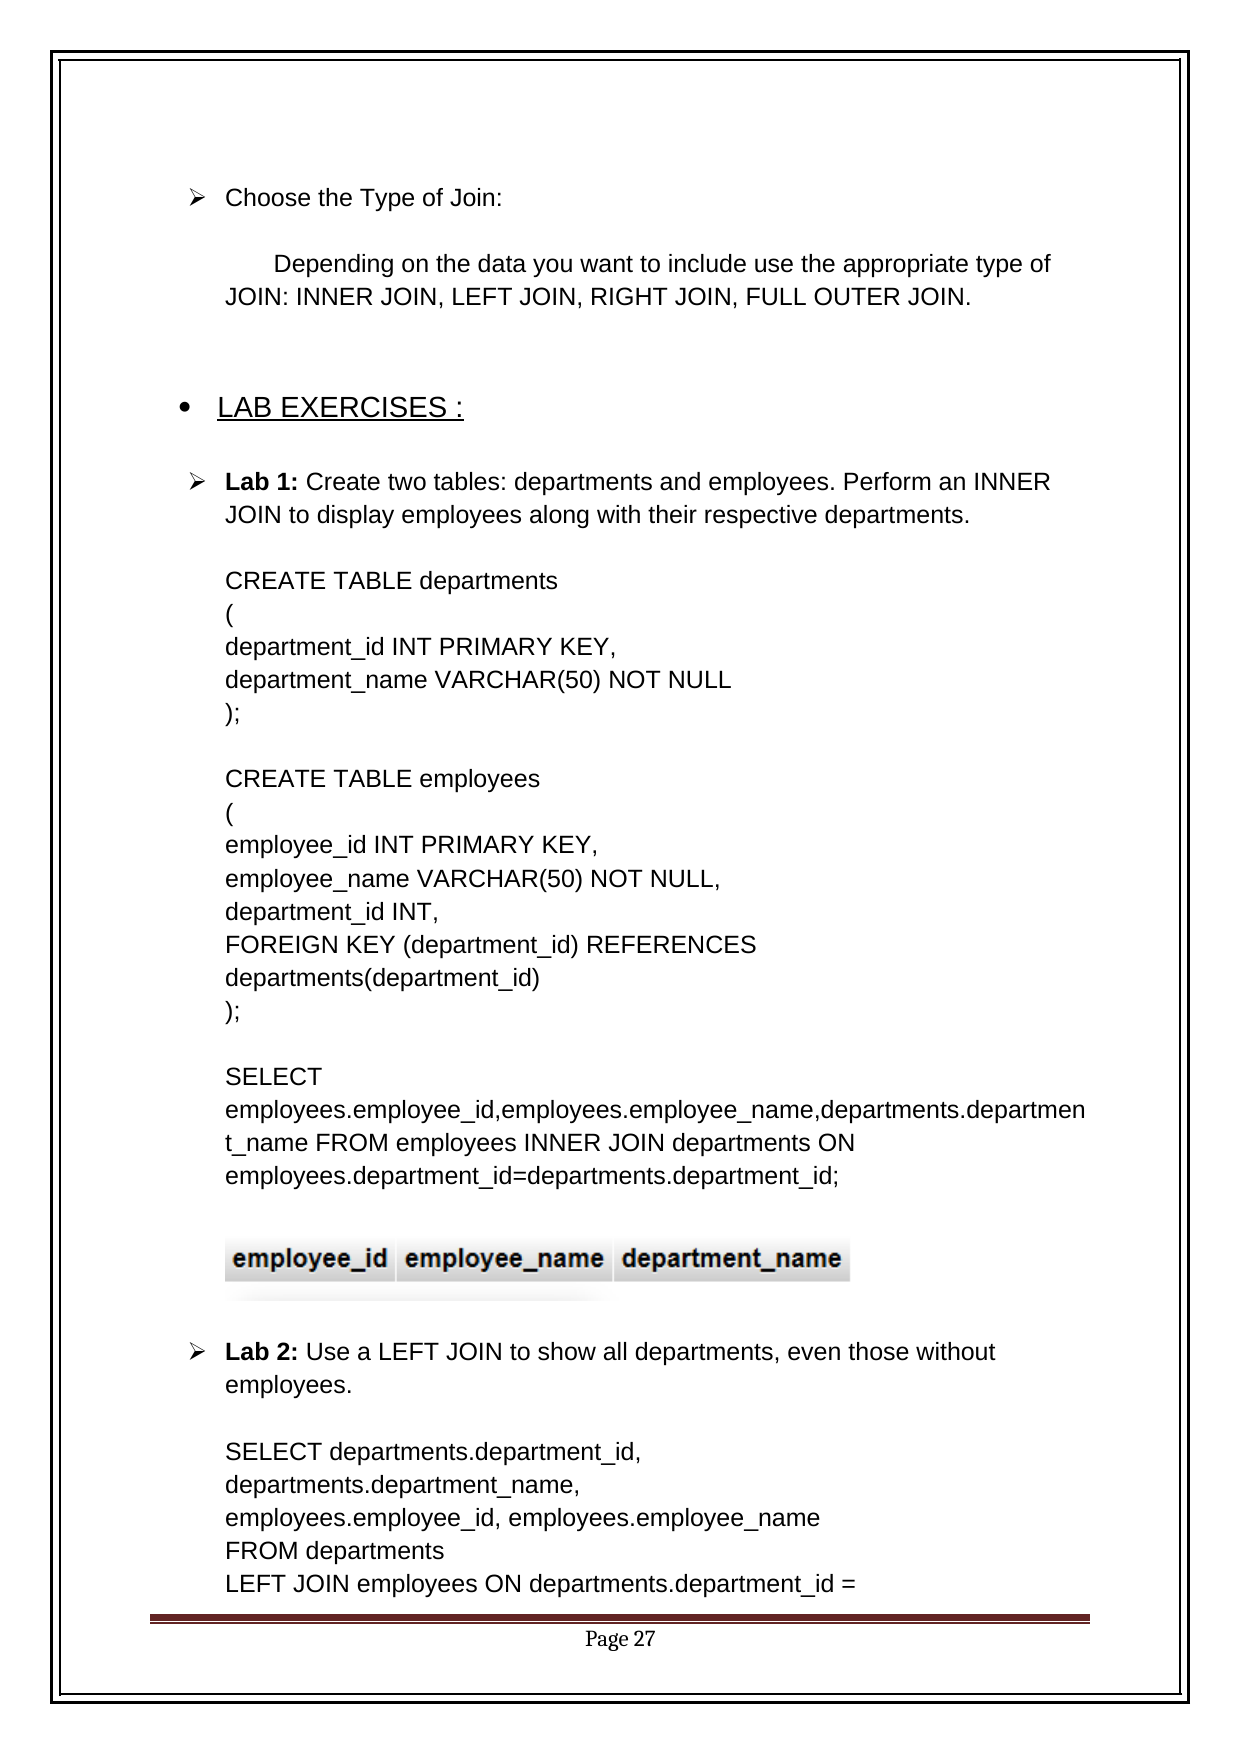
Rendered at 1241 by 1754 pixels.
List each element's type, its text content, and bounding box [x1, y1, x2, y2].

list ( [225, 599, 1090, 628]
list CREATE TABLE departments [225, 566, 1090, 595]
list department_name VARCHAR(50) NOT NULL [225, 665, 1090, 694]
list SELECT employees.employee_id,employees.employee_name,departments.department_name FROM employees INNER JOIN departments ON [225, 1062, 1090, 1156]
list employee_name VARCHAR(50) NOT NULL, [225, 863, 1090, 892]
list LEFT JOIN employees ON departments.department_id = [225, 1569, 1090, 1597]
list Lab 2: Use a LEFT JOIN to show all departments, even those without employees. [187, 1337, 1090, 1399]
list SELECT departments.department_id, [225, 1437, 1090, 1465]
list LAB EXERCISES : [179, 390, 1090, 424]
list ( [225, 797, 1090, 826]
list employees.employee_id, employees.employee_name [225, 1503, 1090, 1531]
picture [225, 1226, 880, 1301]
list department_id INT, [225, 897, 1090, 925]
list departments.department_name, [225, 1469, 1090, 1498]
list Lab 1: Create two tables: departments and employees. Perform an INNER JOIN to display employees along with their respective departments. [187, 467, 1090, 529]
list employee_id INT PRIMARY KEY, [225, 831, 1090, 859]
list CREATE TABLE employees [225, 764, 1090, 793]
list FOREIGN KEY (department_id) REFERENCES [225, 929, 1090, 958]
list department_id INT PRIMARY KEY, [225, 632, 1090, 661]
list ); [225, 698, 1090, 727]
list departments(department_id) [225, 963, 1090, 991]
list employees.department_id=departments.department_id; [225, 1161, 1090, 1189]
list FROM departments [225, 1536, 1090, 1564]
list Depending on the data you want to include use the appropriate type of JOIN: INNER JOIN, LEFT JOIN, RIGHT JOIN, FULL OUTER JOIN. [225, 249, 1090, 311]
list Choose the Type of Join: [187, 183, 1090, 212]
list ); [225, 996, 1090, 1024]
